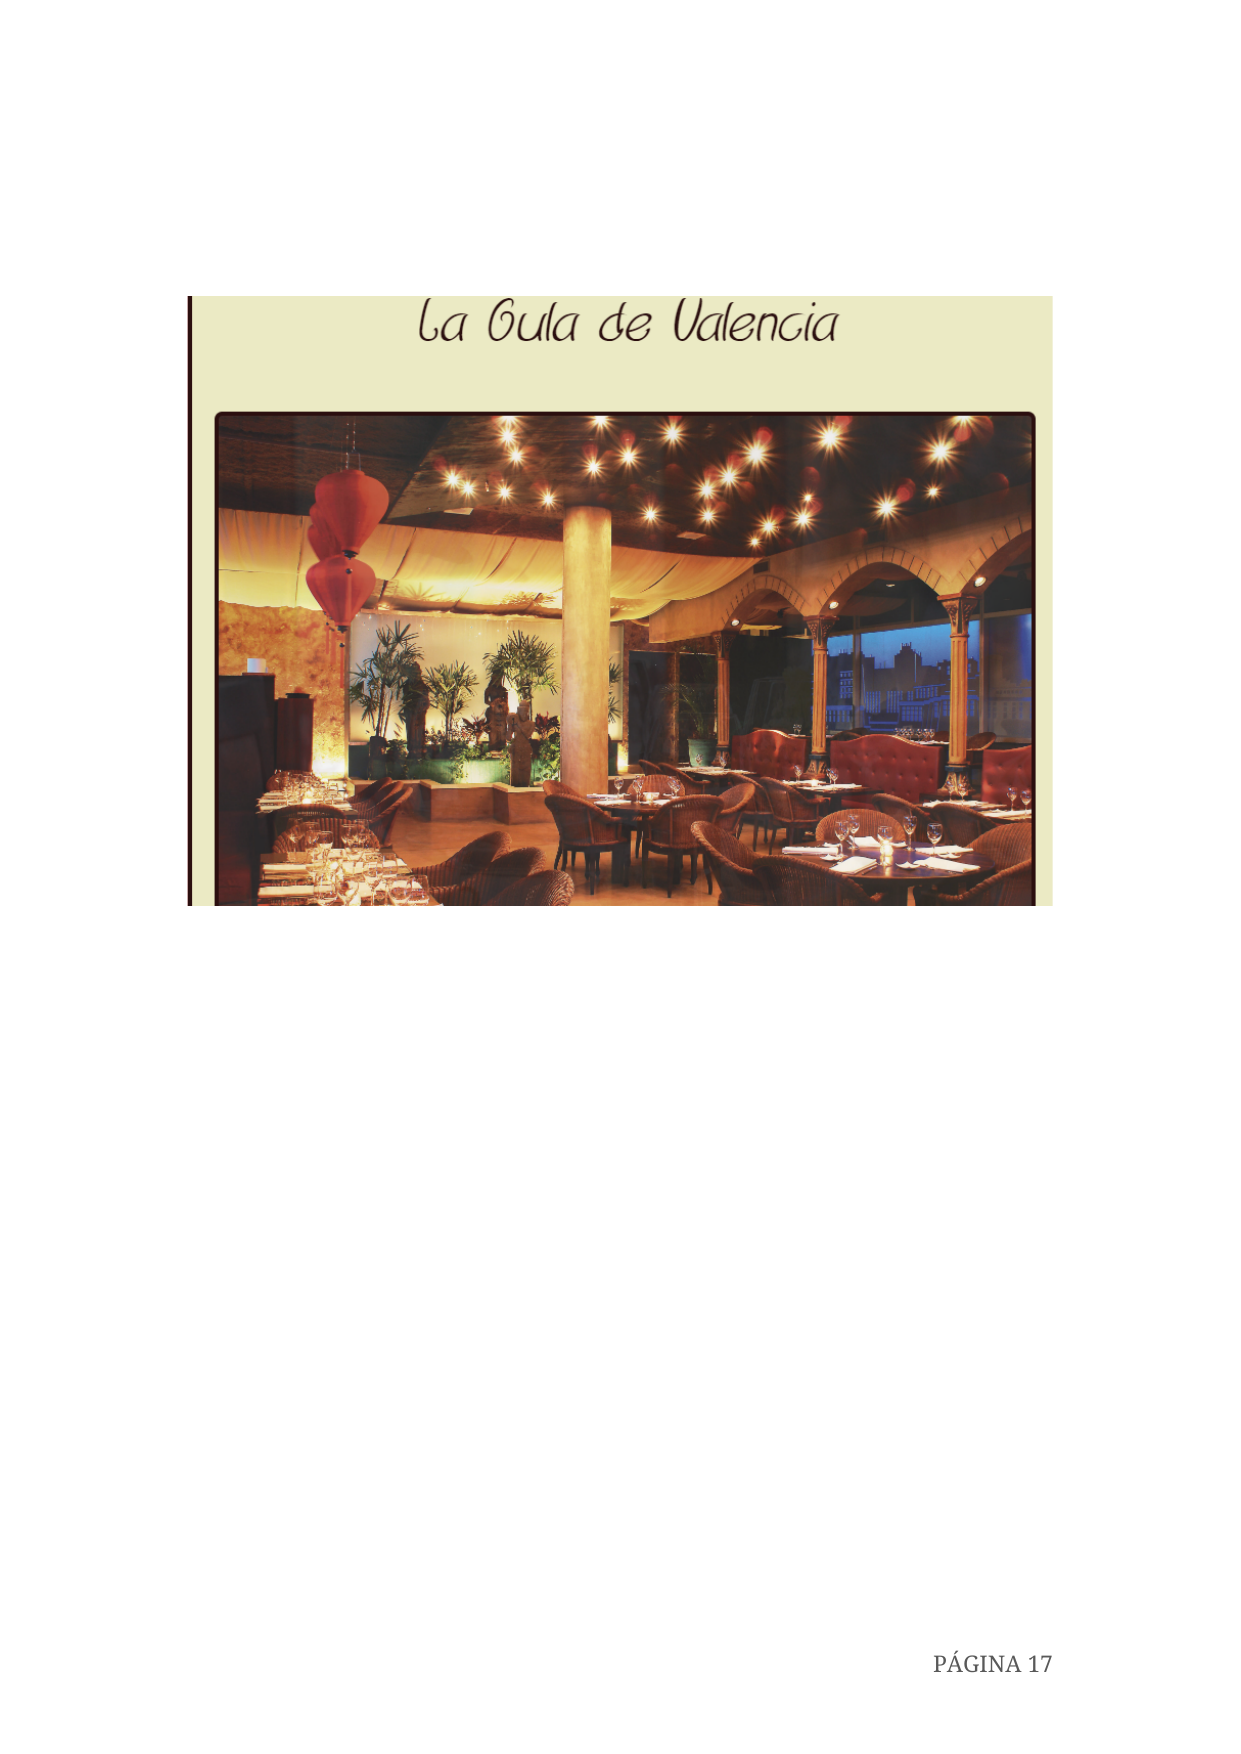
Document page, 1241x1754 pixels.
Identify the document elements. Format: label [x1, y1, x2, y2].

picture [187, 296, 1053, 906]
